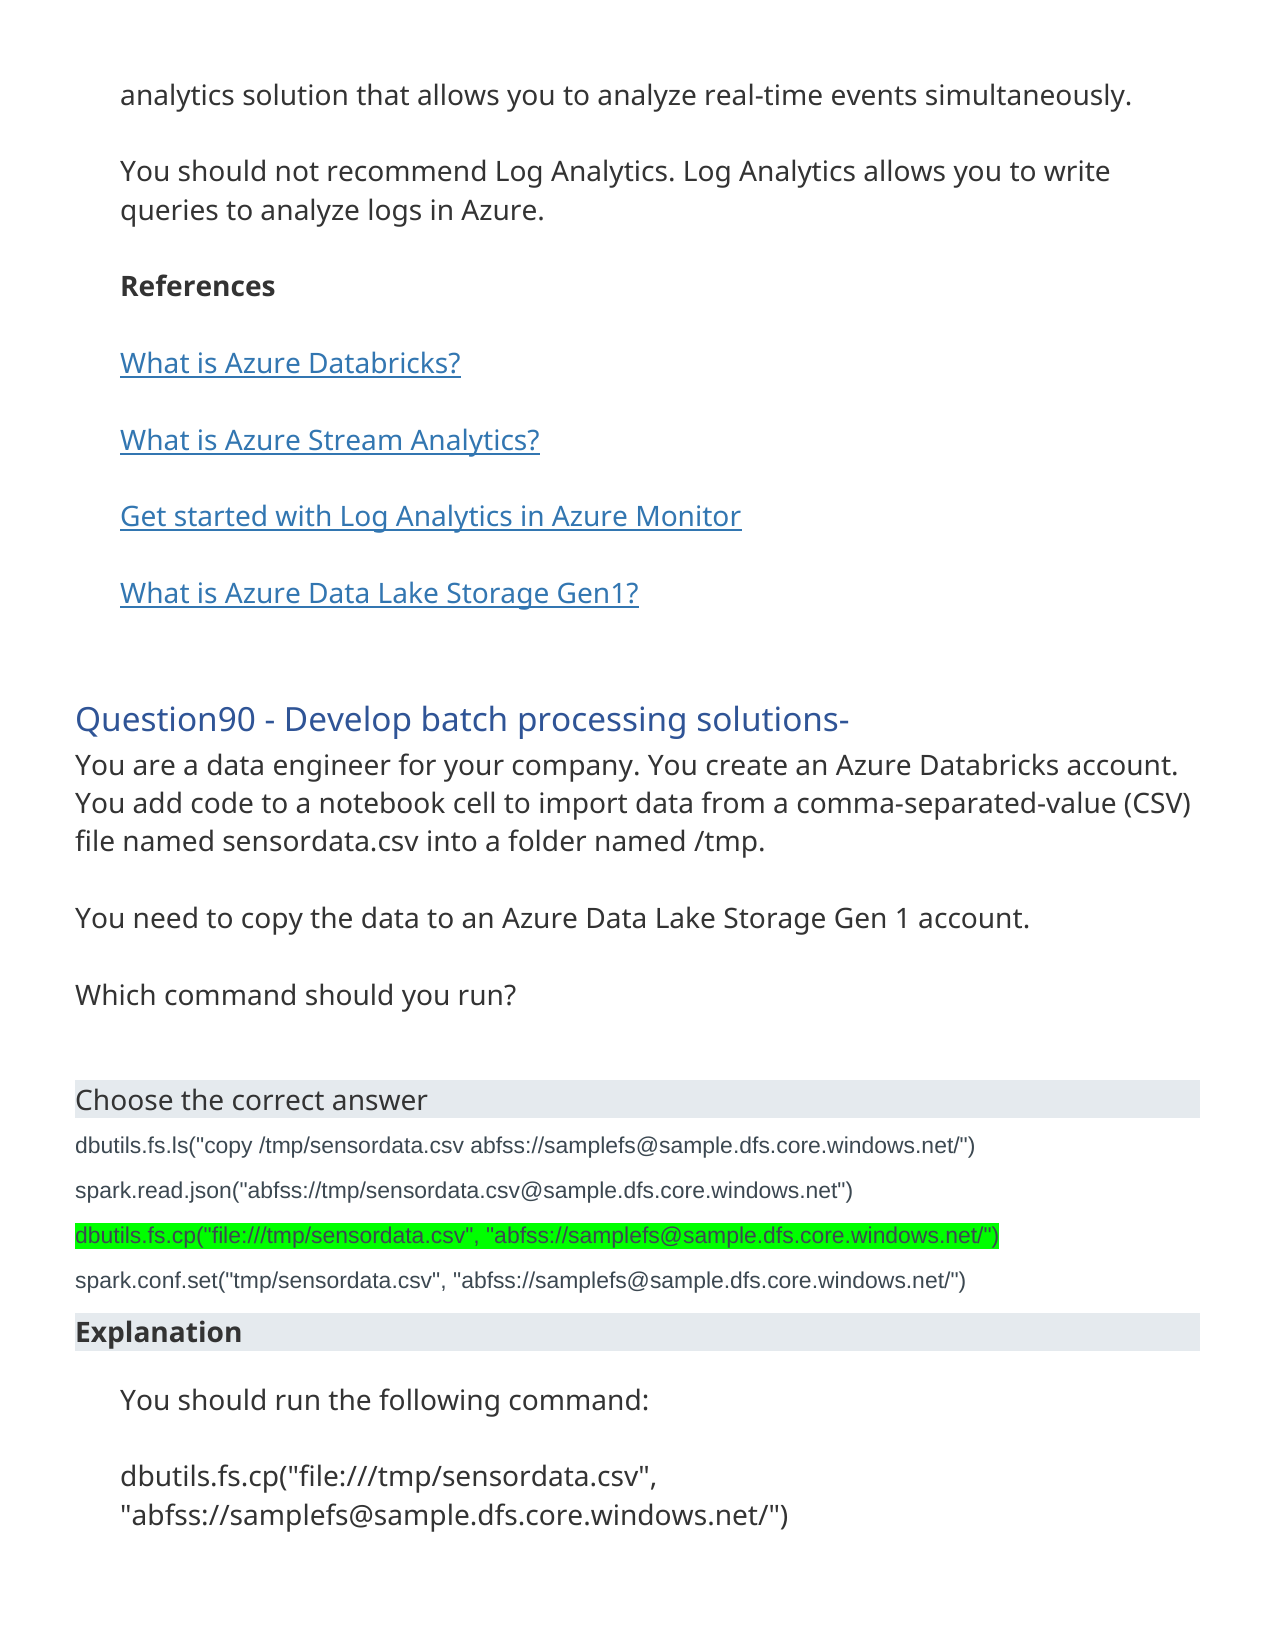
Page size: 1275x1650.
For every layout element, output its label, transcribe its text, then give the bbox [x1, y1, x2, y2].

text Explanation [75, 1313, 1200, 1351]
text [120, 1380, 1155, 1572]
text dbutils.fs.ls("copy /tmp/sensordata.csv abfss://samplefs@sample.dfs.core.windows.net/") [75, 1132, 1200, 1158]
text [120, 75, 1155, 612]
subtitle Question90 - Develop batch processing solutions- [75, 696, 1200, 741]
text spark.read.json("abfss://tmp/sensordata.csv@sample.dfs.core.windows.net") [75, 1177, 1200, 1204]
text Choose the correct answer [75, 1080, 1200, 1118]
text spark.conf.set("tmp/sensordata.csv", "abfss://samplefs@sample.dfs.core.windows.net/") [75, 1267, 1200, 1294]
text dbutils.fs.cp("file:///tmp/sensordata.csv", "abfss://samplefs@sample.dfs.core.windows.net/") [75, 1222, 1200, 1249]
text You are a data engineer for your company. You create an Azure Databricks account. You add code to a notebook cell to import data from a comma-separated-value (CSV) file named sensordata.csv into a folder named /tmp. You need to copy the data to an Azure Data Lake Storage Gen 1 account. Which command should you run? [75, 745, 1200, 1013]
